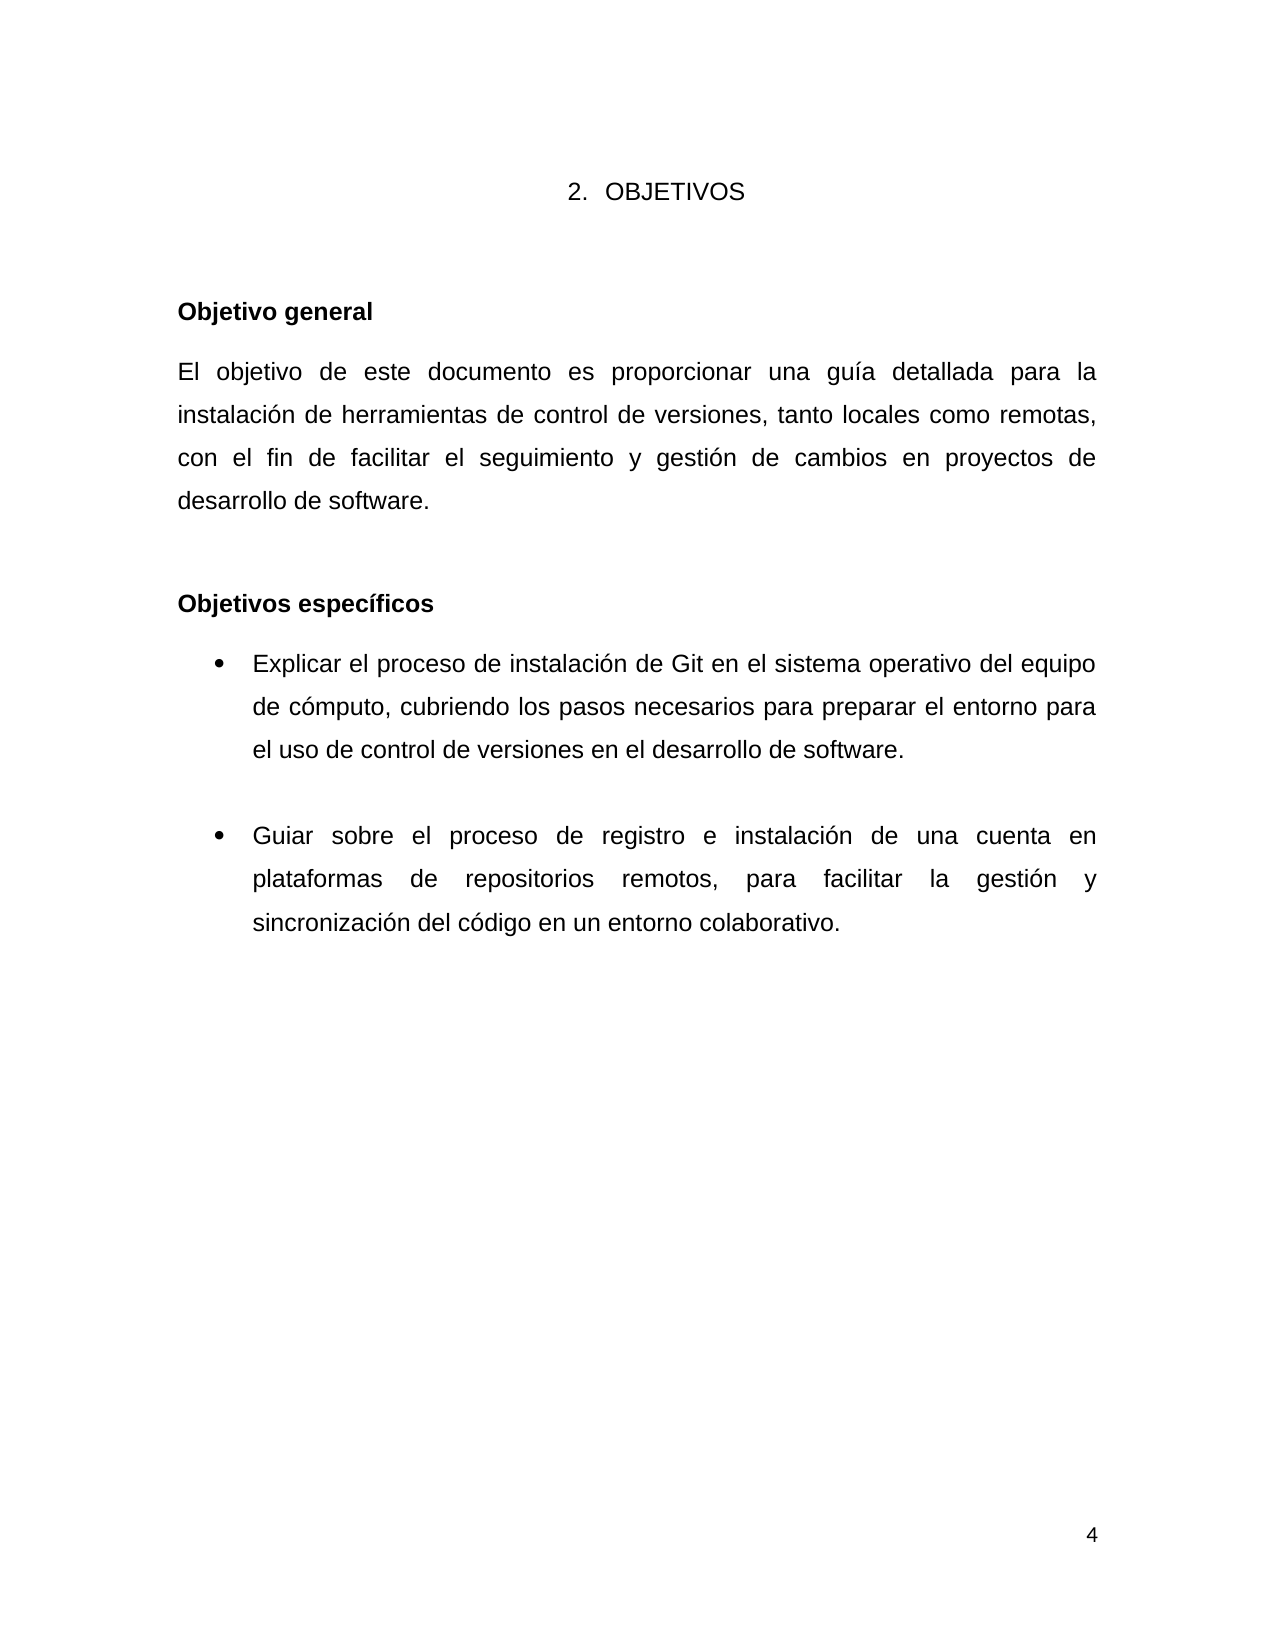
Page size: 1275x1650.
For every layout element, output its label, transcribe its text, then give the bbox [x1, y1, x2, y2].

text Objetivos específicos [177, 546, 1098, 618]
text El objetivo de este documento es proporcionar una guía detallada para la instalación de herramientas de control de versiones, tanto locales como remotas, con el fin de facilitar el seguimiento y gestión de cambios en proyectos de desarrollo de software. [177, 357, 1098, 515]
text Objetivo general [177, 297, 1098, 326]
list OBJETIVOS [215, 177, 1098, 206]
list Guiar sobre el proceso de registro e instalación de una cuenta en plataformas de repositorios remotos, para facilitar la gestión y sincronización del código en un entorno colaborativo. [215, 821, 1098, 936]
list Explicar el proceso de instalación de Git en el sistema operativo del equipo de cómputo, cubriendo los pasos necesarios para preparar el entorno para el uso de control de versiones en el desarrollo de software. [215, 649, 1098, 764]
